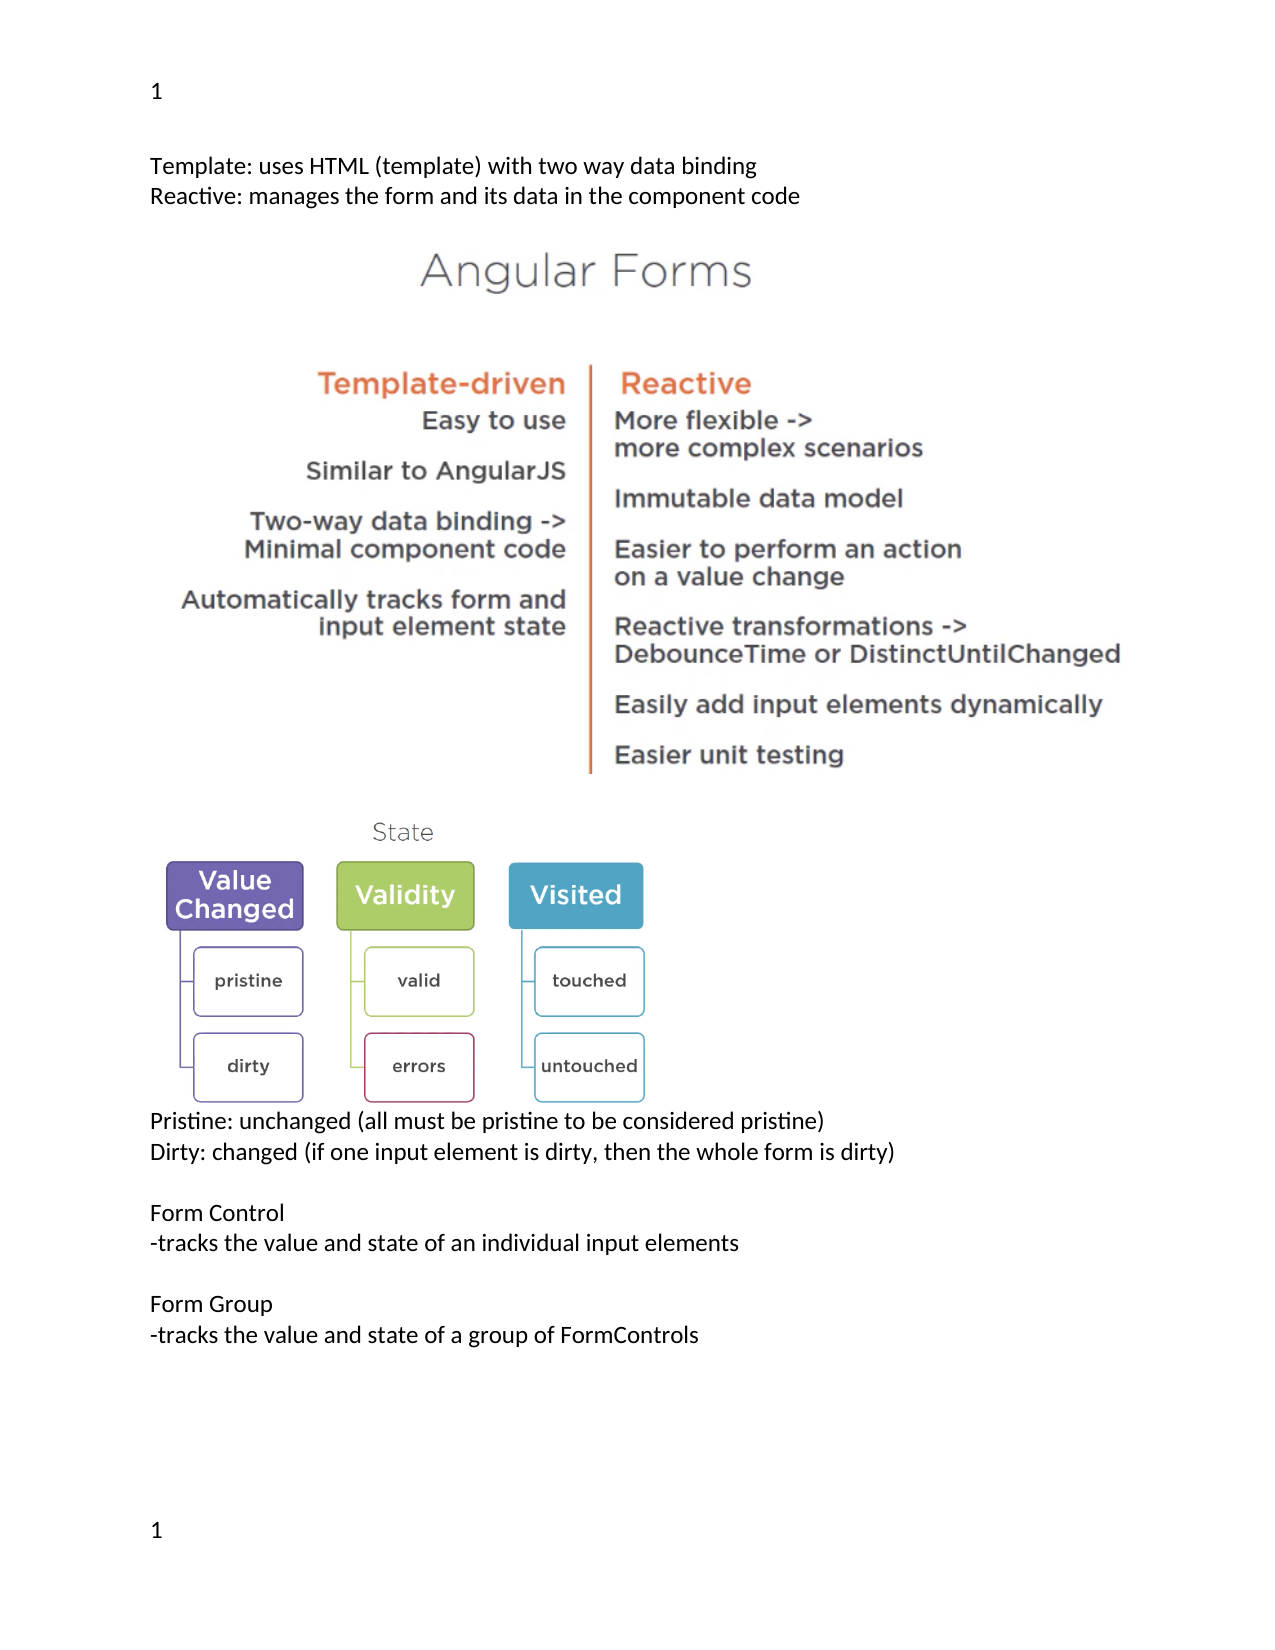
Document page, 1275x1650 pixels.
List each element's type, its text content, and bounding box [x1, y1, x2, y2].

picture [150, 804, 649, 1106]
text Form Group [150, 1289, 1125, 1319]
text -tracks the value and state of a group of FormControls [150, 1319, 1125, 1350]
text Dirty: changed (if one input element is dirty, then the whole form is dirty) [150, 1136, 1125, 1167]
text Reactive: manages the form and its data in the component code [150, 181, 1125, 211]
picture [150, 241, 1125, 774]
text Template: uses HTML (template) with two way data binding [150, 150, 1125, 181]
text Pristine: unchanged (all must be pristine to be considered pristine) [150, 1106, 1125, 1136]
text -tracks the value and state of an individual input elements [150, 1228, 1125, 1258]
text Form Control [150, 1197, 1125, 1228]
